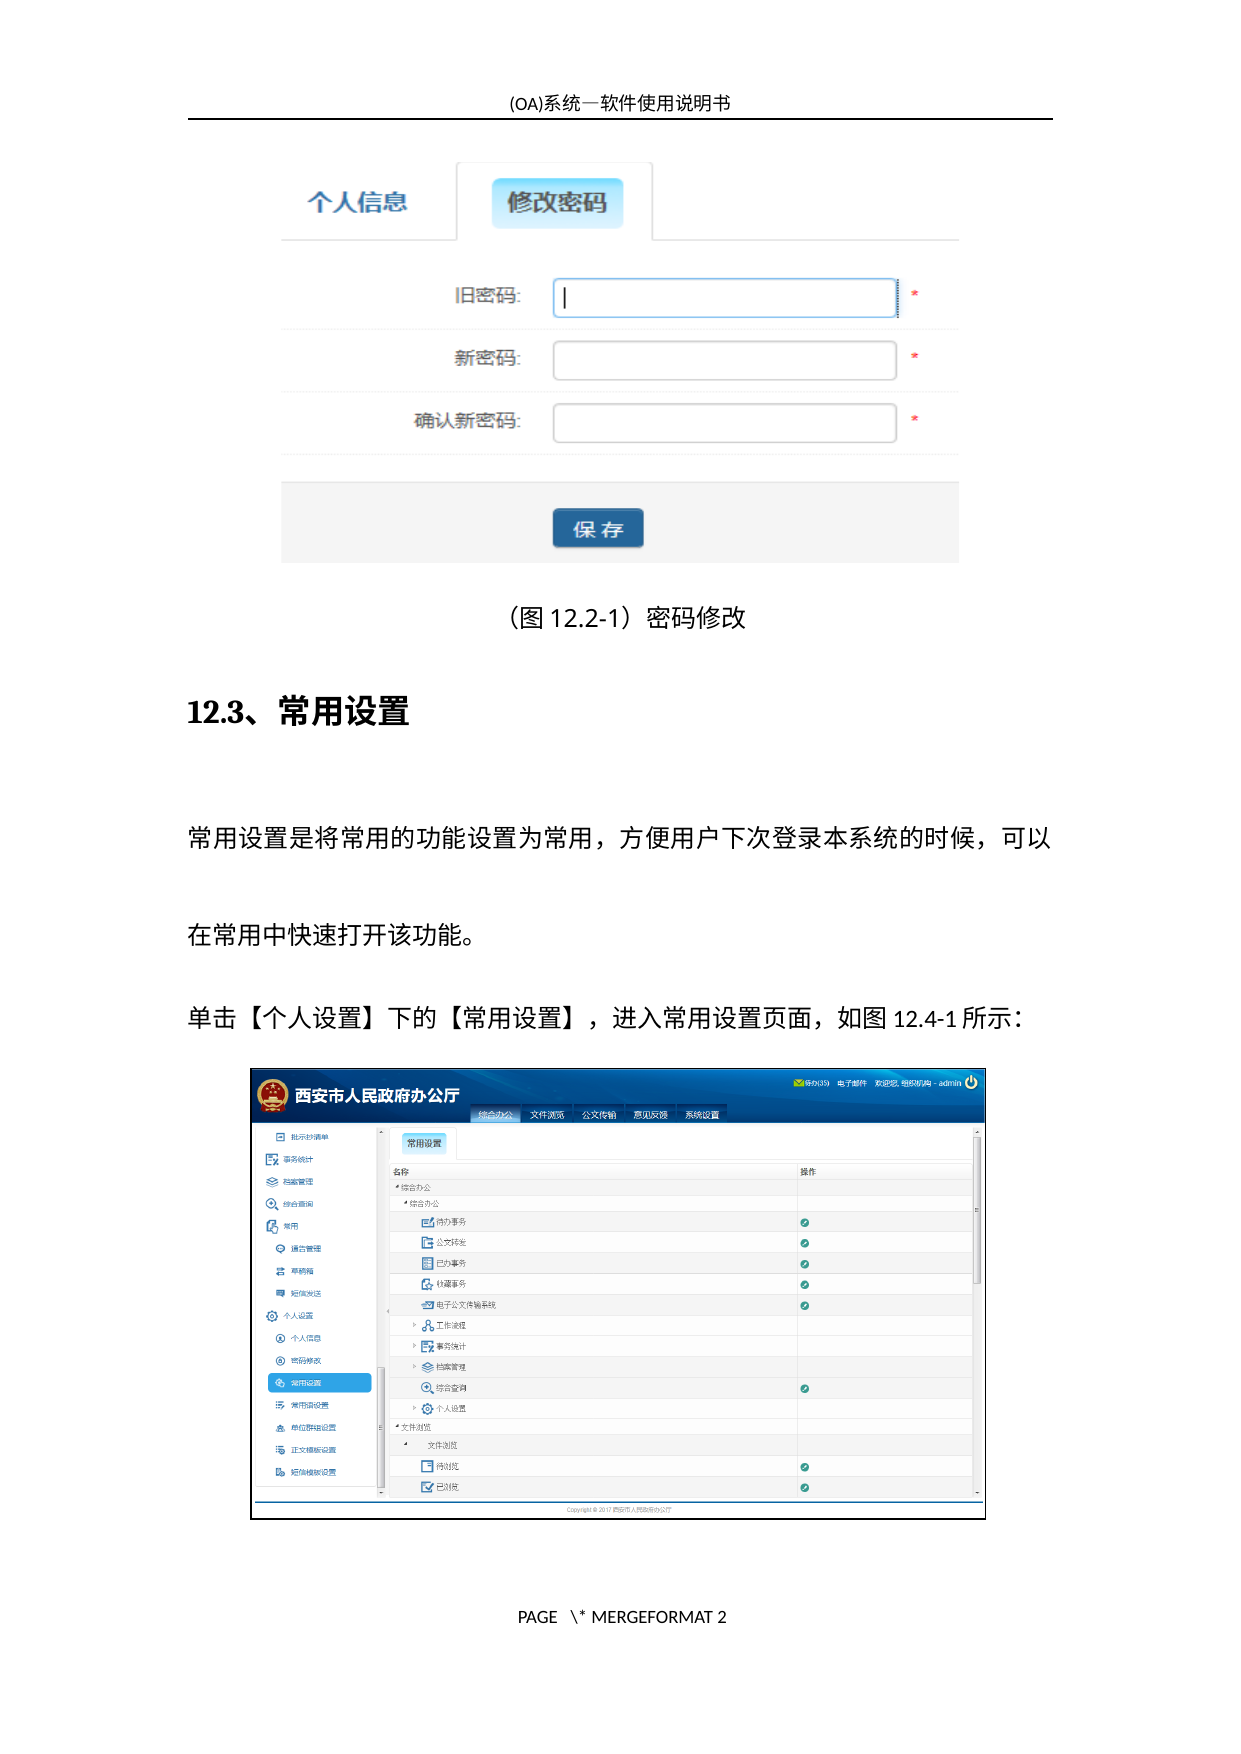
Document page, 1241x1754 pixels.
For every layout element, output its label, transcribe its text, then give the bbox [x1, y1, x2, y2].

text （图12.2-1）密码修改 [187, 584, 1053, 649]
picture [281, 162, 960, 563]
text 常用设置是将常用的功能设置为常用，方便用户下次登录本系统的时候，可以在常用中快速打开该功能。 [187, 804, 1053, 966]
picture [252, 1069, 985, 1518]
subtitle 12.3、常用设置 [187, 677, 1053, 742]
picture [970, 1069, 985, 1075]
text 单击【个人设置】下的【常用设置】，进入常用设置页面，如图12.4-1所示： [187, 984, 1053, 1049]
